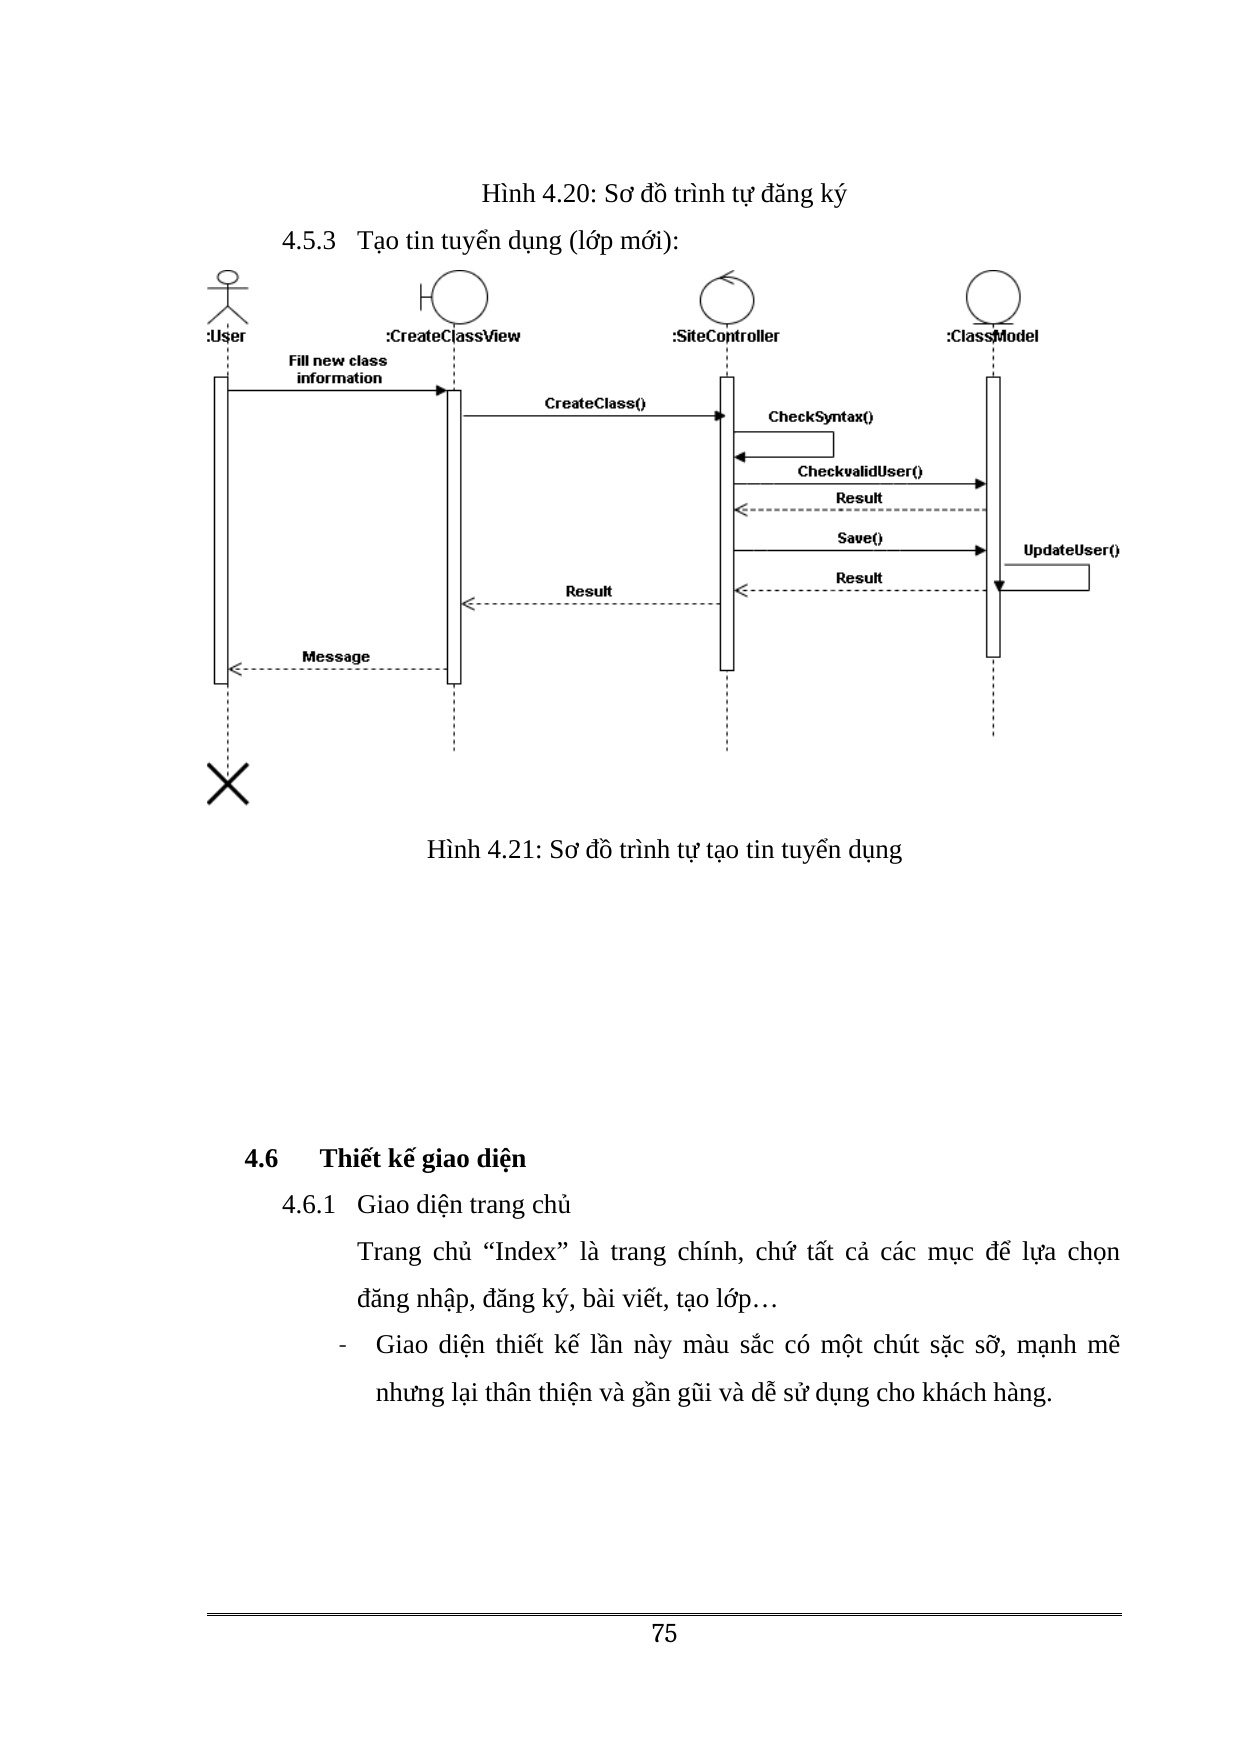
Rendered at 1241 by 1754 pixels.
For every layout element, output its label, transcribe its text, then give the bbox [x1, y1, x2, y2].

list Giao diện trang chủ [282, 1188, 1122, 1220]
list Giao diện thiết kế lần này màu sắc có một chút sặc sỡ, mạnh mẽ nhưng lại thân thiện và gần gũi và dễ sử dụng cho khách hàng. [338, 1328, 1122, 1407]
text Hình 4.21: Sơ đồ trình tự tạo tin tuyển dụng [207, 833, 1122, 865]
list Tạo tin tuyển dụng (lớp mới): [282, 224, 1122, 255]
text Hình 4.20: Sơ đồ trình tự đăng ký [207, 177, 1122, 208]
picture [206, 270, 1122, 806]
list Trang chủ “Index” là trang chính, chứ tất cả các mục để lựa chọn đăng nhập, đăng ký, bài viết, tạo lớp… [357, 1235, 1122, 1313]
list Thiết kế giao diện [244, 1142, 1122, 1173]
